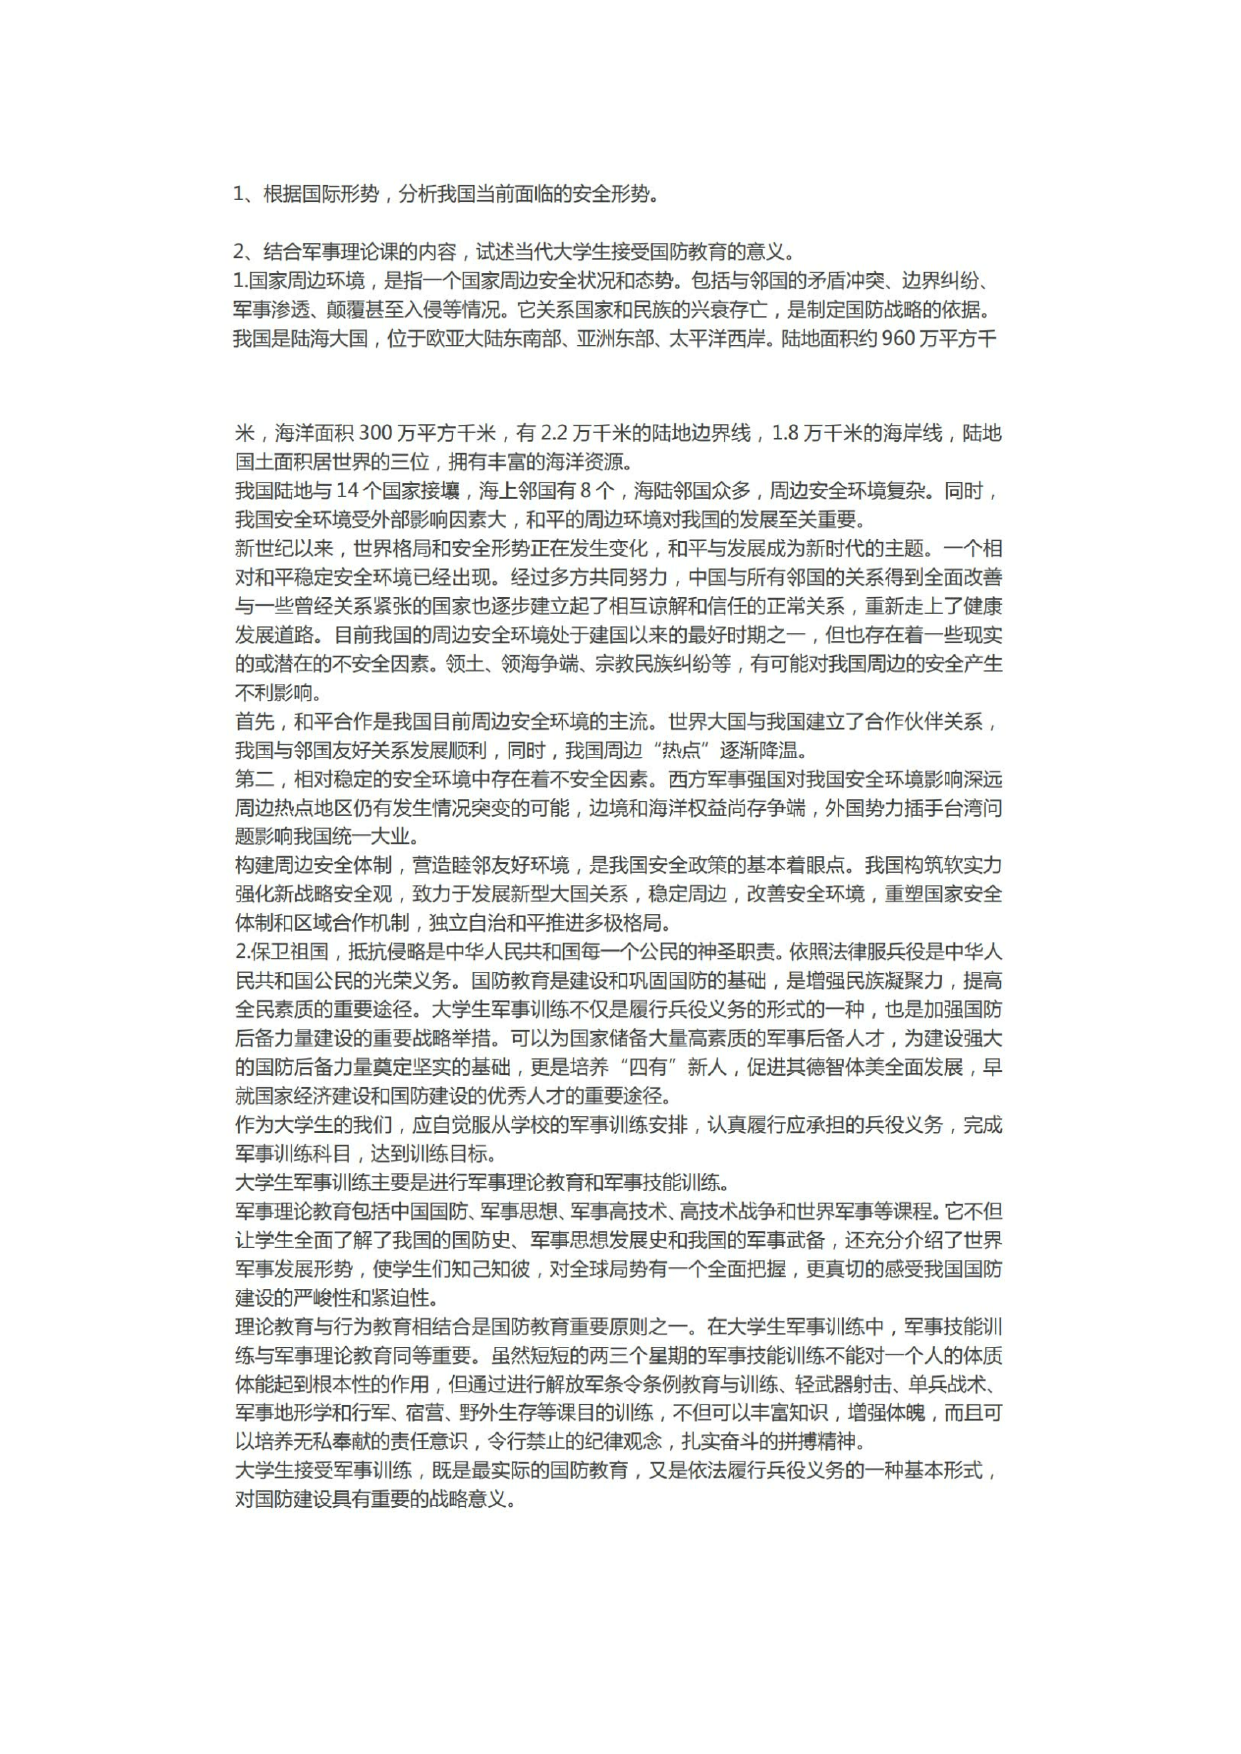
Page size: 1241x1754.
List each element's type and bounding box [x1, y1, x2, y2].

picture [187, 162, 1048, 371]
picture [187, 389, 1053, 1529]
